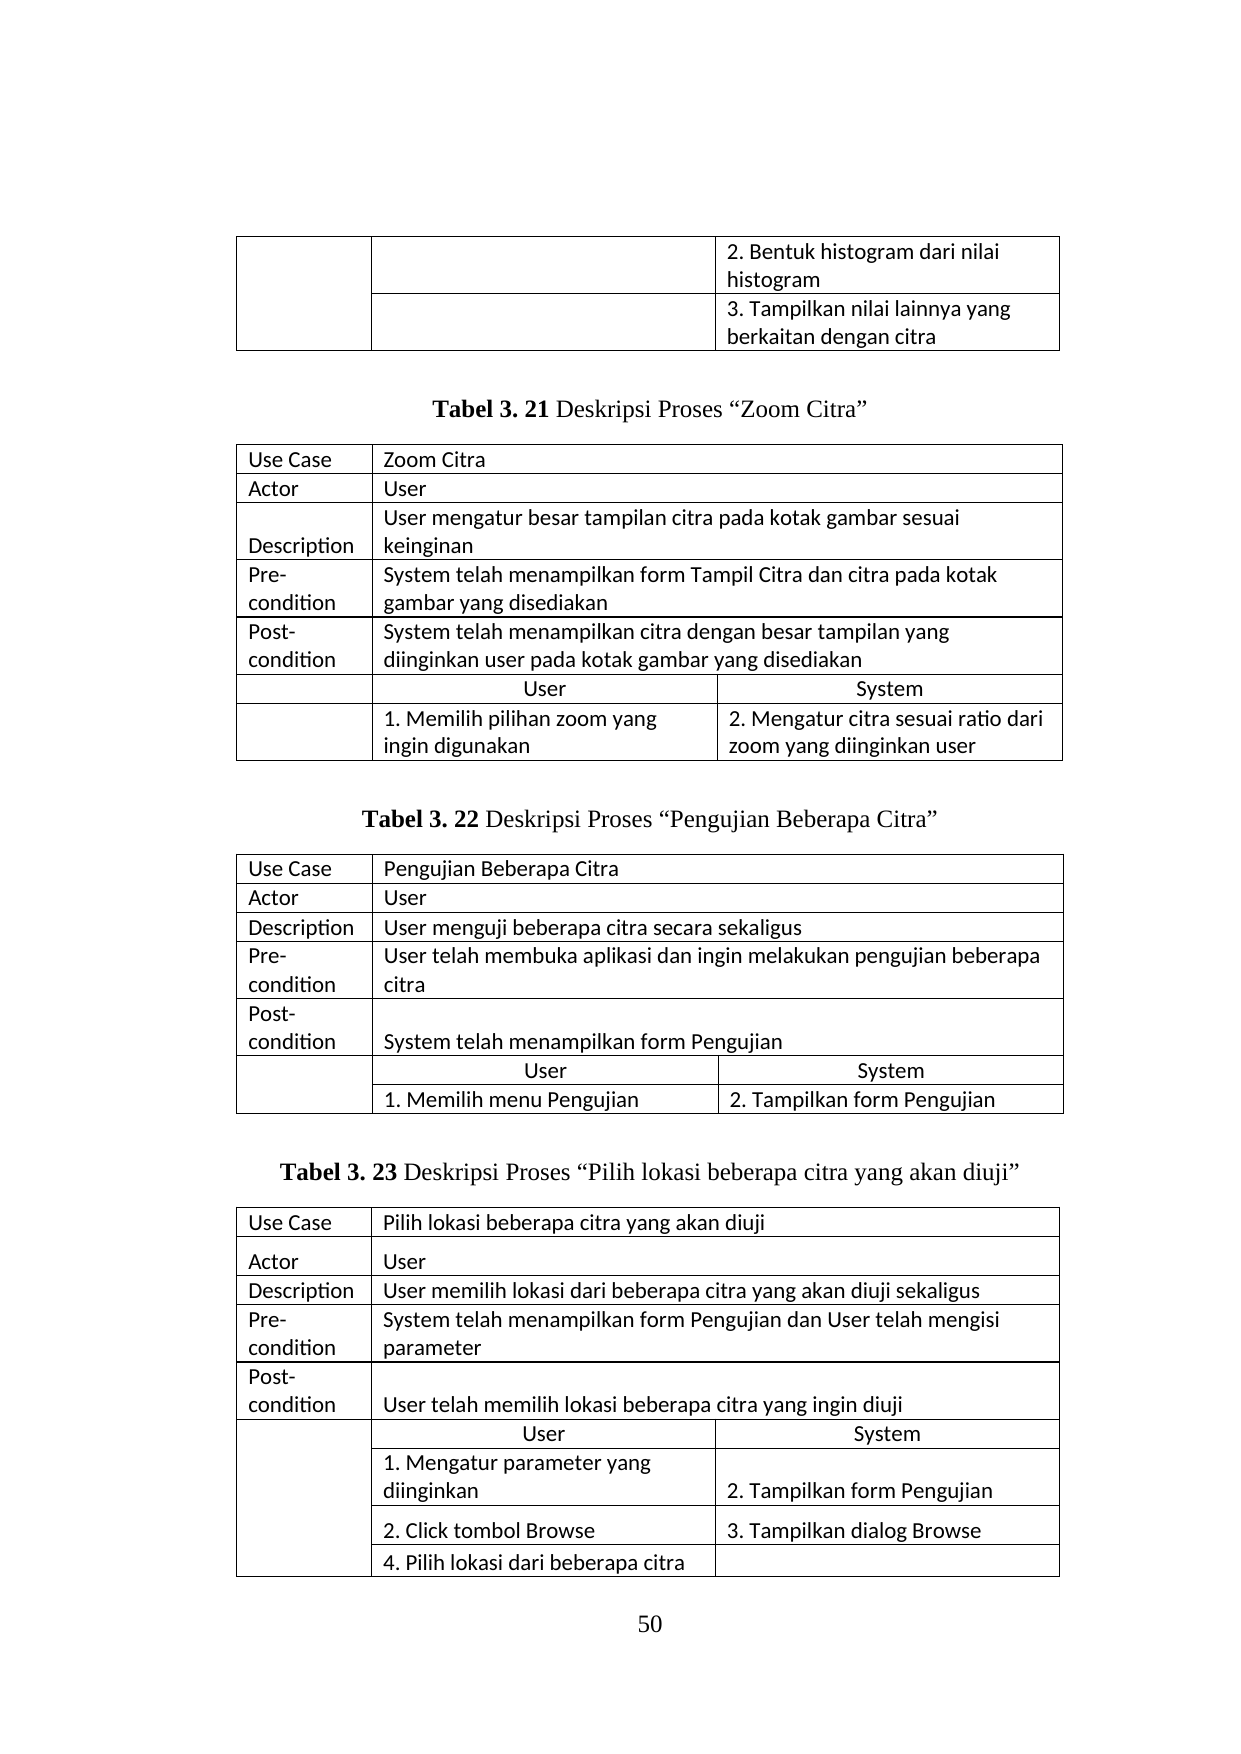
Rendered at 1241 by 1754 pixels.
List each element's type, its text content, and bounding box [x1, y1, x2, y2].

table_cell User [373, 1056, 718, 1084]
table_cell Description [237, 1276, 371, 1304]
table_cell User [372, 1420, 715, 1447]
table_cell [372, 237, 715, 293]
table_cell User [373, 474, 1062, 502]
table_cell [372, 1545, 715, 1576]
table_cell 2. Mengatur citra sesuai ratio dari zoom yang diinginkan user [718, 704, 1062, 760]
table_cell [237, 1056, 372, 1113]
table_cell 1. Mengatur parameter yang diinginkan [372, 1449, 715, 1504]
table_cell Post-condition [237, 999, 372, 1055]
table_header Zoom Citra [373, 445, 1062, 473]
table_cell User memilih lokasi dari beberapa citra yang akan diuji sekaligus [372, 1276, 1059, 1304]
table_cell Post-condition [237, 618, 372, 673]
table_cell 3. Tampilkan dialog Browse [716, 1506, 1059, 1544]
text Tabel 3. 22 Deskripsi Proses “Pengujian Beberapa Citra” [236, 804, 1063, 833]
table_cell System [718, 675, 1062, 703]
table_cell [372, 294, 715, 350]
table_cell User mengatur besar tampilan citra pada kotak gambar sesuai keinginan [373, 503, 1062, 559]
table_cell Post-condition [237, 1363, 371, 1418]
table_cell [716, 1545, 1059, 1576]
table_cell Actor [237, 474, 372, 502]
table_header Use Case [237, 445, 372, 473]
table_cell System [719, 1056, 1063, 1084]
table_cell Actor [237, 884, 372, 912]
table_cell Pre-condition [237, 1305, 371, 1361]
table_cell User [373, 884, 1063, 912]
text Tabel 3. 21 Deskripsi Proses “Zoom Citra” [236, 394, 1063, 423]
table_cell System telah menampilkan form Pengujian dan User telah mengisi parameter [372, 1305, 1059, 1361]
table_cell Description [237, 503, 372, 559]
table_cell 3. Tampilkan nilai lainnya yang berkaitan dengan citra [716, 294, 1059, 350]
table_cell 2. Click tombol Browse [372, 1506, 715, 1544]
table_cell System telah menampilkan form Pengujian [373, 999, 1063, 1055]
text Tabel 3. 23 Deskripsi Proses “Pilih lokasi beberapa citra yang akan diuji” [236, 1157, 1063, 1186]
table_header Use Case [237, 855, 372, 882]
table_cell [237, 1420, 371, 1576]
table_cell 2. Tampilkan form Pengujian [716, 1449, 1059, 1504]
table_cell System telah menampilkan citra dengan besar tampilan yang diinginkan user pada kotak gambar yang disediakan [373, 618, 1062, 673]
table_cell User [372, 1237, 1059, 1275]
table_cell 2. Tampilkan form Pengujian [719, 1085, 1063, 1113]
table_header Pilih lokasi beberapa citra yang akan diuji [372, 1208, 1059, 1236]
table_cell Pre-condition [237, 560, 372, 616]
table_cell 1. Memilih menu Pengujian [373, 1085, 718, 1113]
table_cell [237, 704, 372, 760]
table_cell User menguji beberapa citra secara sekaligus [373, 913, 1063, 941]
table_cell 1. Memilih pilihan zoom yang ingin digunakan [373, 704, 717, 760]
table_cell User telah memilih lokasi beberapa citra yang ingin diuji [372, 1363, 1059, 1418]
table_cell Actor [237, 1237, 371, 1275]
table_cell System [716, 1420, 1059, 1447]
table_cell Pre-condition [237, 942, 372, 998]
table_cell User [373, 675, 717, 703]
table_cell Description [237, 913, 372, 941]
table_cell User telah membuka aplikasi dan ingin melakukan pengujian beberapa citra [373, 942, 1063, 998]
table_cell [237, 675, 372, 703]
table_cell 2. Bentuk histogram dari nilai histogram [716, 237, 1059, 293]
table_header Pengujian Beberapa Citra [373, 855, 1063, 882]
table_header Use Case [237, 1208, 371, 1236]
table_cell System telah menampilkan form Tampil Citra dan citra pada kotak gambar yang disediakan [373, 560, 1062, 616]
